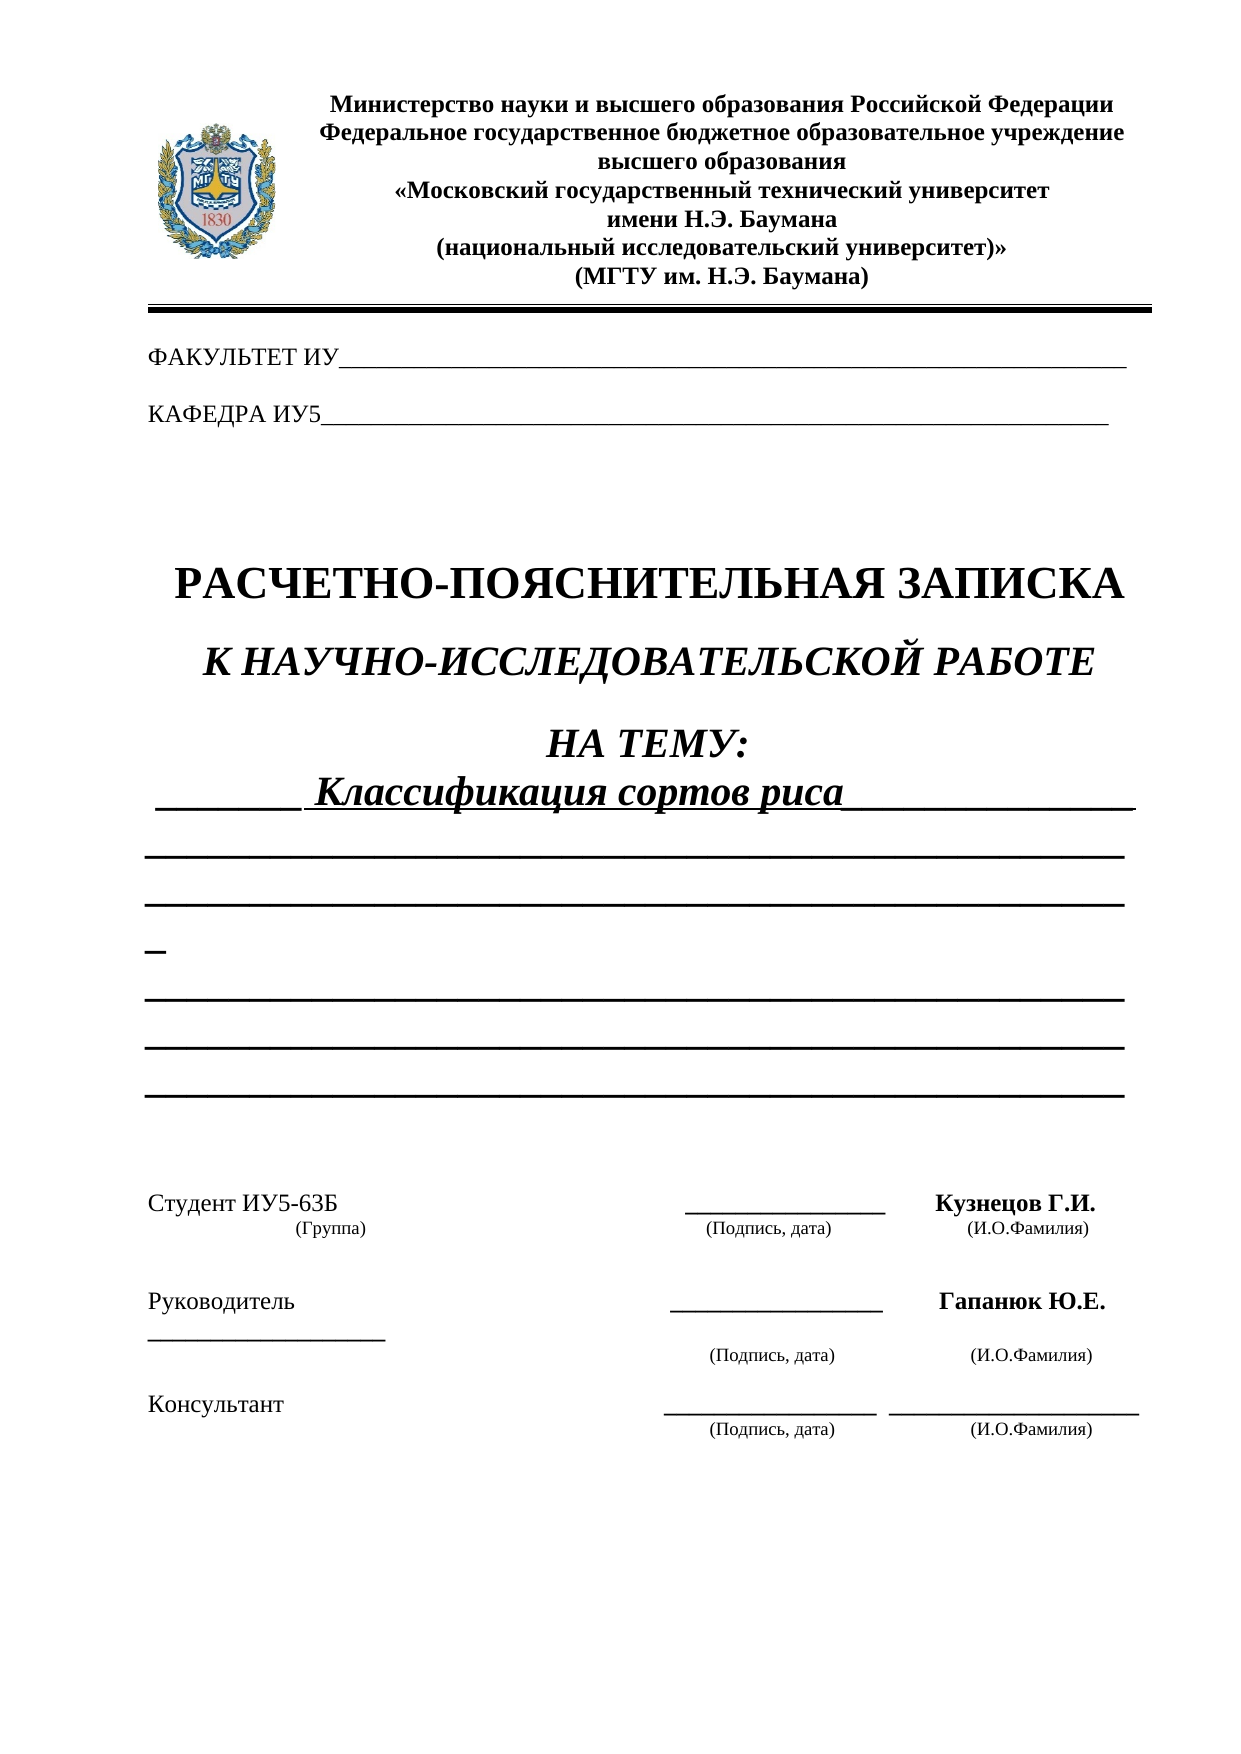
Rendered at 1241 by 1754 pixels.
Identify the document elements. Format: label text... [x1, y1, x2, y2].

text _______________________________________________ [148, 958, 1152, 1006]
text (Подпись, дата) (И.О.Фамилия) [148, 1418, 1093, 1440]
text РАСЧЕТНО-ПОЯСНИТЕЛЬНАЯ ЗАПИСКА [148, 555, 1152, 608]
text _______________________________________________ [148, 1006, 1152, 1054]
text Студент ИУ5-63Б ________________ Кузнецов Г.И. [148, 1188, 1152, 1217]
text Руководитель _________________ Гапанюк Ю.Е. ___________________ [148, 1286, 1152, 1344]
text К НАУЧНО-ИССЛЕДОВАТЕЛЬСКОЙ РАБОТЕ [148, 637, 1152, 685]
text (Подпись, дата) (И.О.Фамилия) [148, 1344, 1093, 1365]
text _______________________________________________ [148, 1054, 1152, 1102]
text НА ТЕМУ: [148, 718, 1152, 766]
table_header Министерство науки и высшего образования Российской Федерации Федеральное государственное бюджетное образовательное учреждение высшего образования «Московский государственный технический университет имени Н.Э. Баумана (национальный исследовательский университет)» (МГТУ им. Н.Э. Баумана) [292, 89, 1152, 290]
text Консультант _________________ ____________________ [148, 1389, 1152, 1418]
text ФАКУЛЬТЕТ ИУ_______________________________________________________________ [148, 342, 1152, 371]
text (Группа) (Подпись, дата) (И.О.Фамилия) [222, 1217, 1093, 1238]
picture [156, 123, 275, 257]
text КАФЕДРА ИУ5_______________________________________________________________ [148, 399, 1152, 428]
table_header [148, 89, 292, 290]
text _______ Классификация сортов риса______________ _______________________________________________________________________________________________ [148, 766, 1152, 958]
